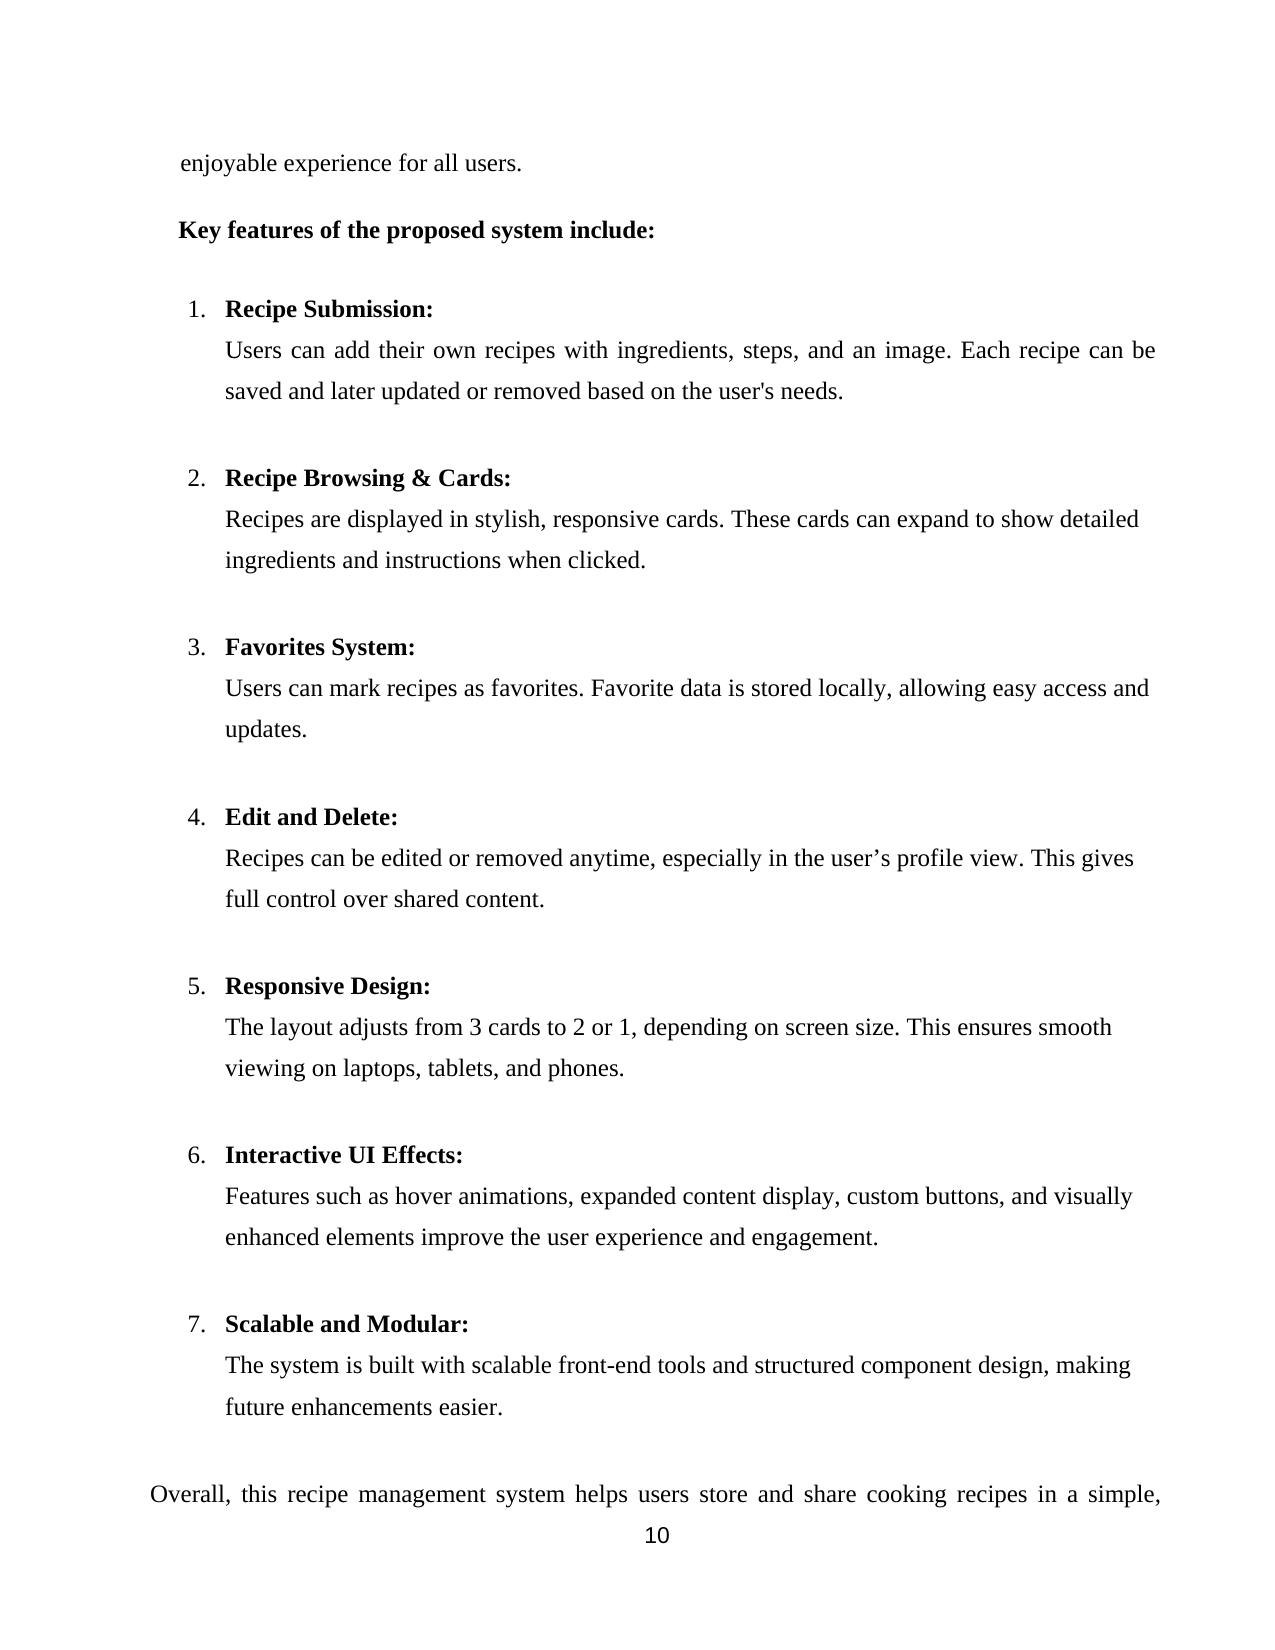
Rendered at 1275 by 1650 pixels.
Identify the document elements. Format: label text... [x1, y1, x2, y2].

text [180, 148, 1163, 177]
list Interactive UI Effects: Features such as hover animations, expanded content display, custom buttons, and visually enhanced elements improve the user experience and engagement. [187, 1140, 1163, 1251]
list Favorites System: Users can mark recipes as favorites. Favorite data is stored locally, allowing easy access and updates. [187, 632, 1163, 743]
text Key features of the proposed system include: [178, 215, 1163, 244]
list Recipe Submission: [187, 294, 1158, 323]
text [150, 1479, 1163, 1508]
list Scalable and Modular: The system is built with scalable front-end tools and structured component design, making future enhancements easier. [187, 1309, 1163, 1420]
list Responsive Design: The layout adjusts from 3 cards to 2 or 1, depending on screen size. This ensures smooth viewing on laptops, tablets, and phones. [187, 971, 1163, 1082]
list Recipe Browsing & Cards: Recipes are displayed in stylish, responsive cards. These cards can expand to show detailed ingredients and instructions when clicked. [187, 463, 1163, 574]
list Users can add their own recipes with ingredients, steps, and an image. Each recipe can be saved and later updated or removed based on the user's needs. [225, 335, 1158, 405]
list Edit and Delete: Recipes can be edited or removed anytime, especially in the user’s profile view. This gives full control over shared content. [187, 802, 1163, 913]
